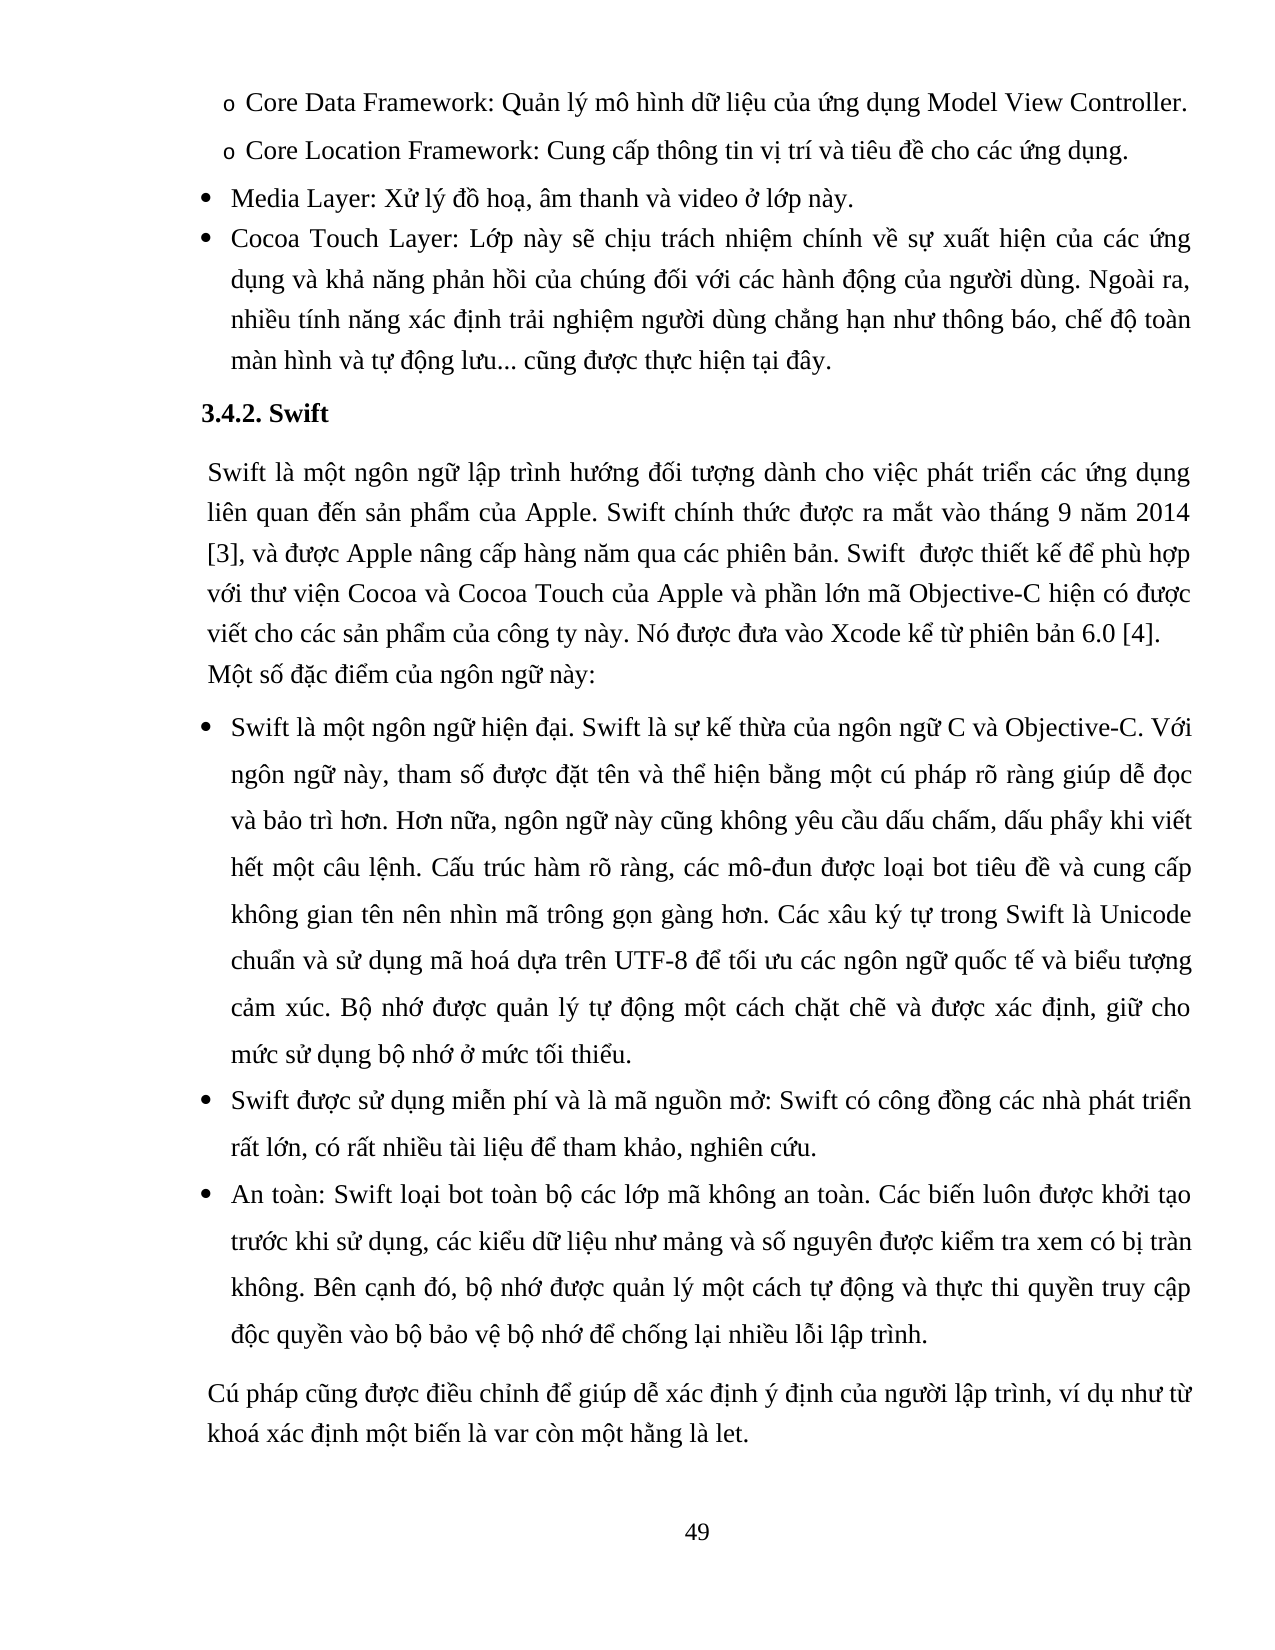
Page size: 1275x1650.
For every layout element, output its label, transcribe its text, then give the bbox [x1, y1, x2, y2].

text Một số đặc điểm của ngôn ngữ này: [207, 658, 1193, 689]
subtitle 3.4.2. Swift [201, 397, 1193, 428]
list Cocoa Touch Layer: Lớp này sẽ chịu trách nhiệm chính về sự xuất hiện của các ứng dụng và khả năng phản hồi của chúng đối với các hành động của người dùng. Ngoài ra, nhiều tính năng xác định trải nghiệm người dùng chẳng hạn như thông báo, chế độ toàn màn hình và tự động lưu... cũng được thực hiện tại đây. [201, 222, 1193, 375]
list Swift được sử dụng miễn phí và là mã nguồn mở: Swift có công đồng các nhà phát triển rất lớn, có rất nhiều tài liệu để tham khảo, nghiên cứu. [201, 1084, 1193, 1162]
list Core Data Framework: Quản lý mô hình dữ liệu của ứng dụng Model View Controller. [222, 86, 1193, 118]
list An toàn: Swift loại bot toàn bộ các lớp mã không an toàn. Các biến luôn được khởi tạo trước khi sử dụng, các kiểu dữ liệu như mảng và số nguyên được kiểm tra xem có bị tràn không. Bên cạnh đó, bộ nhớ được quản lý một cách tự động và thực thi quyền truy cập độc quyền vào bộ bảo vệ bộ nhớ để chống lại nhiều lỗi lập trình. [201, 1178, 1193, 1349]
text Swift là một ngôn ngữ lập trình hướng đối tượng dành cho việc phát triển các ứng dụng liên quan đến sản phẩm của Apple. Swift chính thức được ra mắt vào tháng 9 năm 2014 [3], và được Apple nâng cấp hàng năm qua các phiên bản. Swift được thiết kế để phù hợp với thư viện Cocoa và Cocoa Touch của Apple và phần lớn mã Objective-C hiện có được viết cho các sản phẩm của công ty này. Nó được đưa vào Xcode kể từ phiên bản 6.0 [4]. [207, 456, 1193, 649]
text Cú pháp cũng được điều chỉnh để giúp dễ xác định ý định của người lập trình, ví dụ như từ khoá xác định một biến là var còn một hằng là let. [207, 1377, 1193, 1449]
list Core Location Framework: Cung cấp thông tin vị trí và tiêu đề cho các ứng dụng. [222, 134, 1193, 166]
list Media Layer: Xử lý đồ hoạ, âm thanh và video ở lớp này. [201, 182, 1193, 213]
list Swift là một ngôn ngữ hiện đại. Swift là sự kế thừa của ngôn ngữ C và Objective-C. Với ngôn ngữ này, tham số được đặt tên và thể hiện bằng một cú pháp rõ ràng giúp dễ đọc và bảo trì hơn. Hơn nữa, ngôn ngữ này cũng không yêu cầu dấu chấm, dấu phẩy khi viết hết một câu lệnh. Cấu trúc hàm rõ ràng, các mô-đun được loại bot tiêu đề và cung cấp không gian tên nên nhìn mã trông gọn gàng hơn. Các xâu ký tự trong Swift là Unicode chuẩn và sử dụng mã hoá dựa trên UTF-8 để tối ưu các ngôn ngữ quốc tế và biểu tượng cảm xúc. Bộ nhớ được quản lý tự động một cách chặt chẽ và được xác định, giữ cho mức sử dụng bộ nhớ ở mức tối thiểu. [201, 711, 1193, 1069]
